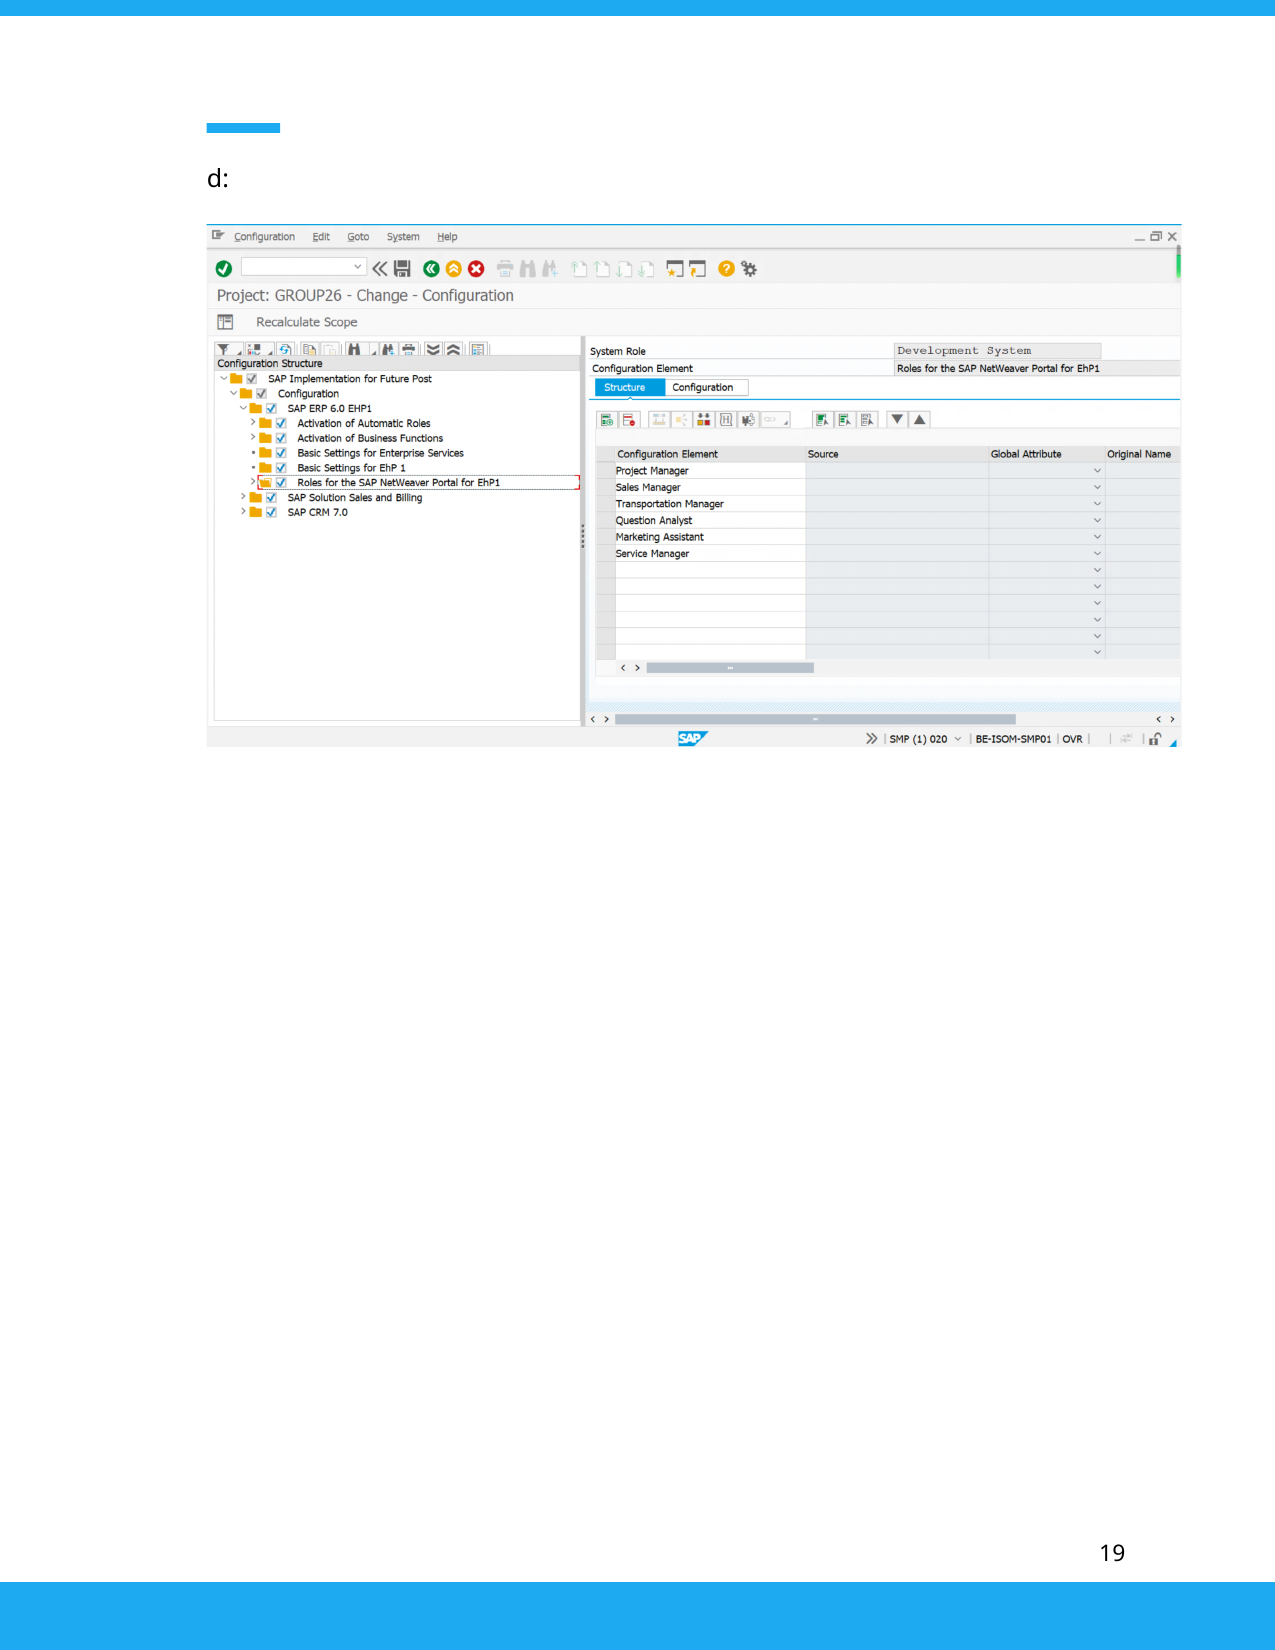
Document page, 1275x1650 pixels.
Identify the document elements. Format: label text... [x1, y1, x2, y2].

picture [206, 123, 281, 133]
picture [0, 1582, 1275, 1650]
picture [206, 226, 1182, 747]
text d: [207, 161, 1125, 195]
picture [0, 0, 1275, 16]
